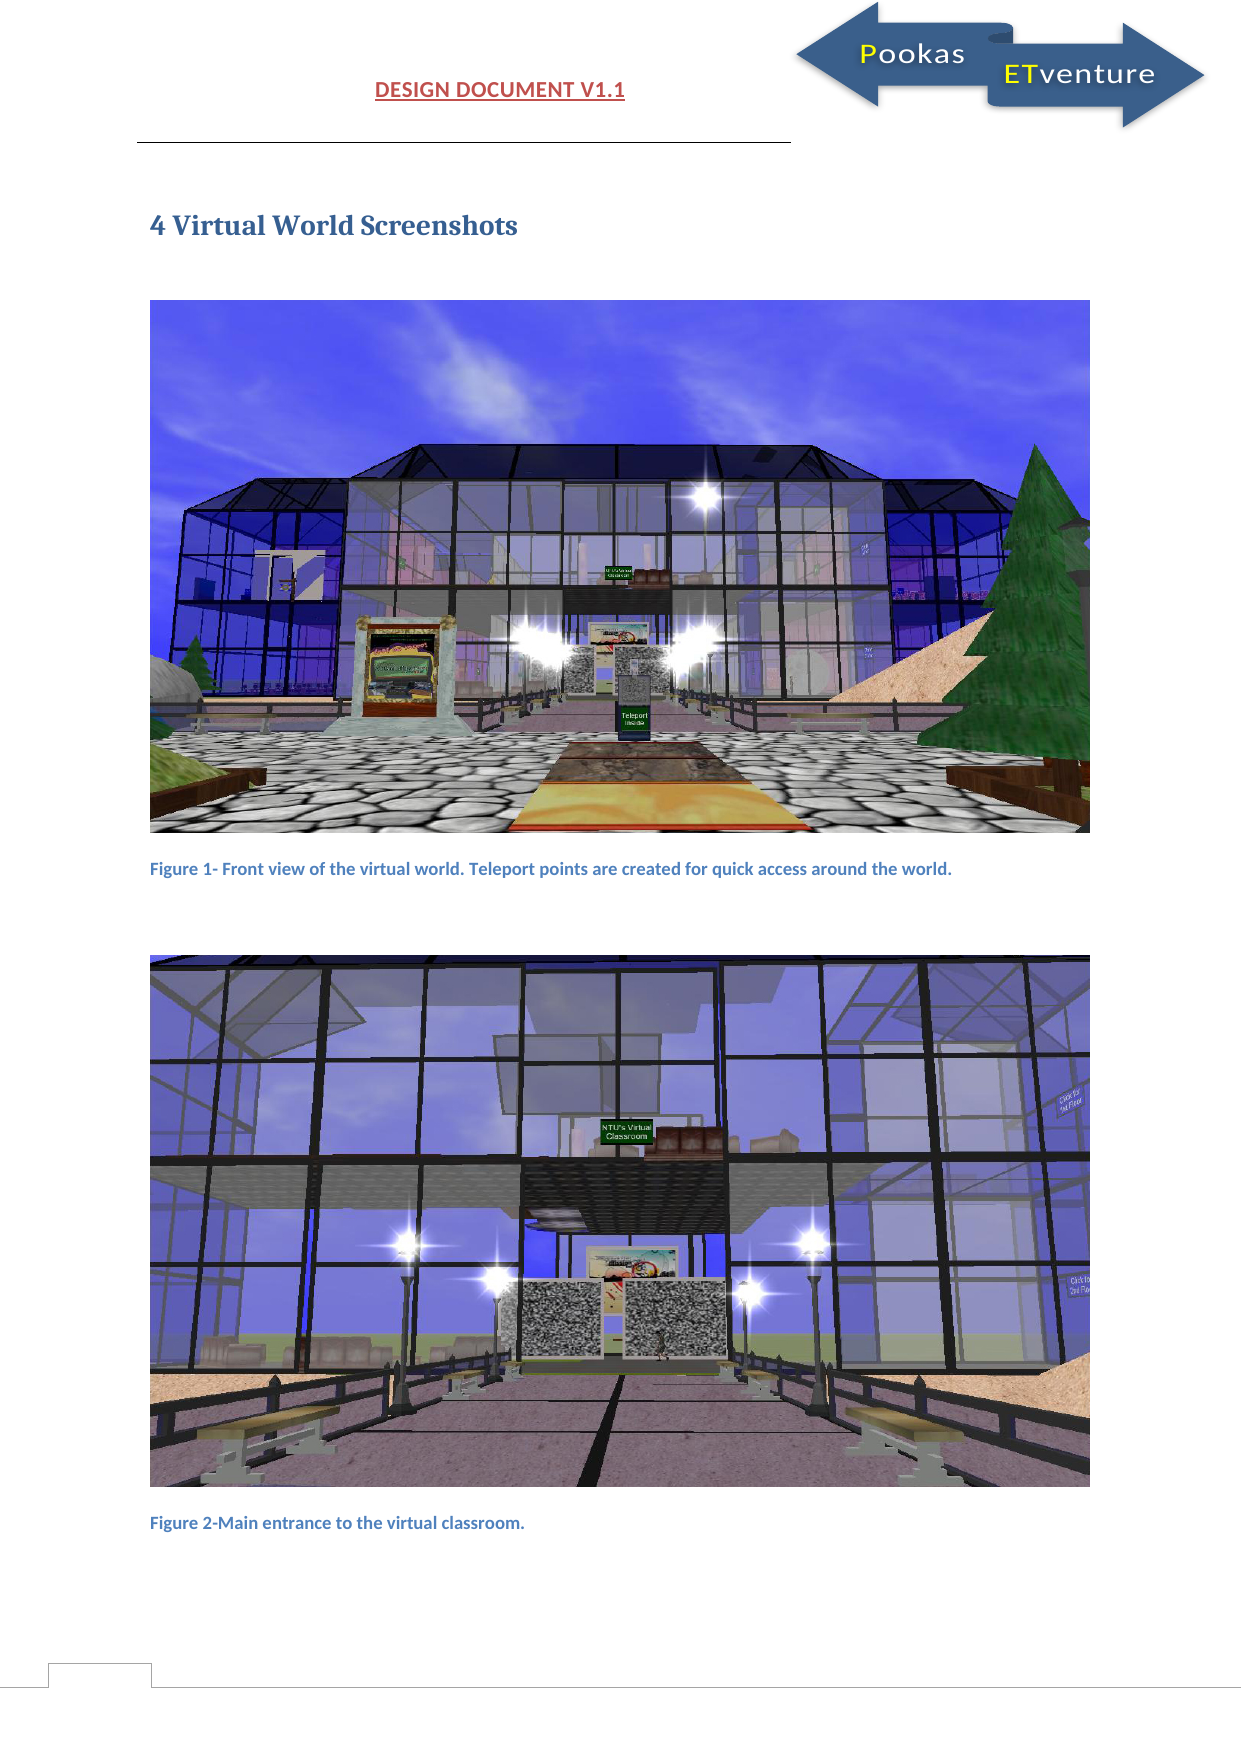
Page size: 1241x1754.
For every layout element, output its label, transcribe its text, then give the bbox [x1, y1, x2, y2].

picture [150, 300, 1090, 833]
picture [150, 955, 1090, 1487]
subtitle 4 Virtual World Screenshots [150, 209, 1090, 243]
